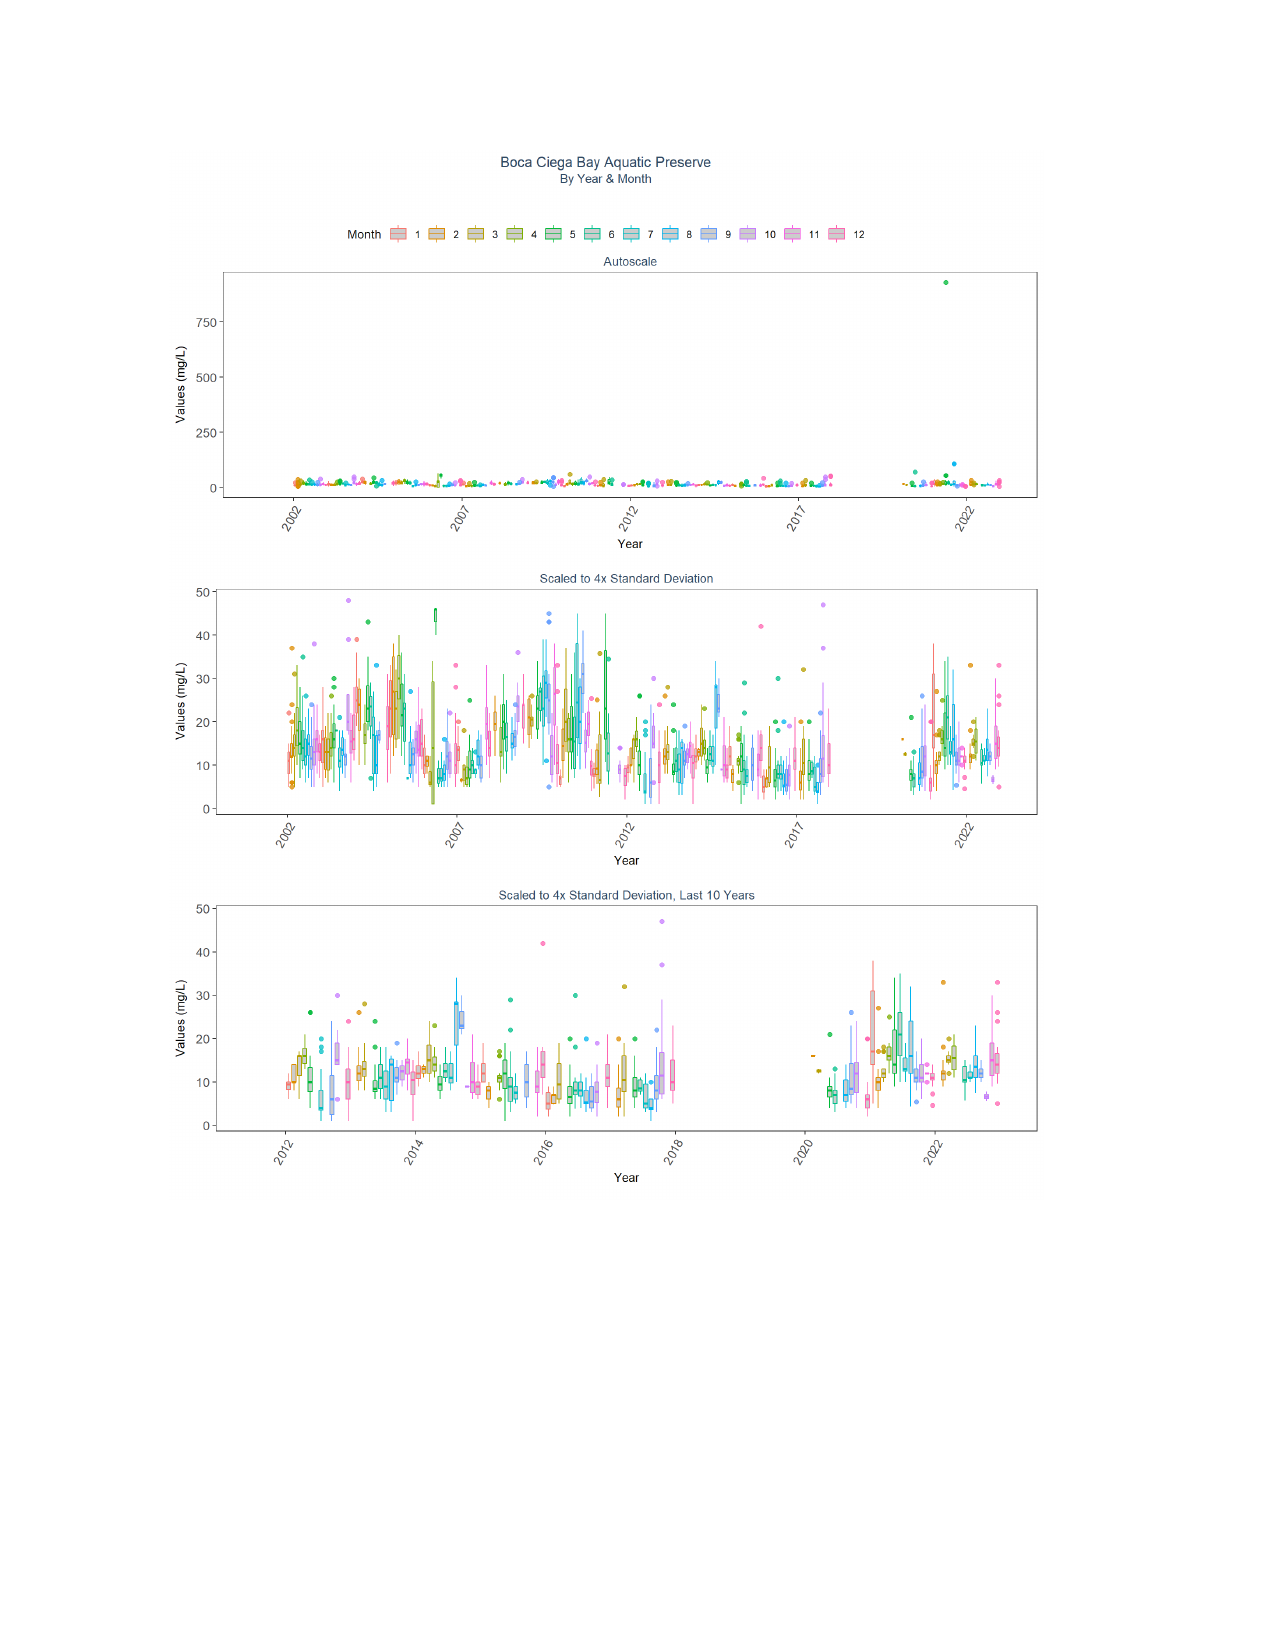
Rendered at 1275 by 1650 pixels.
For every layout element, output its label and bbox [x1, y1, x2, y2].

picture [168, 150, 1044, 1200]
